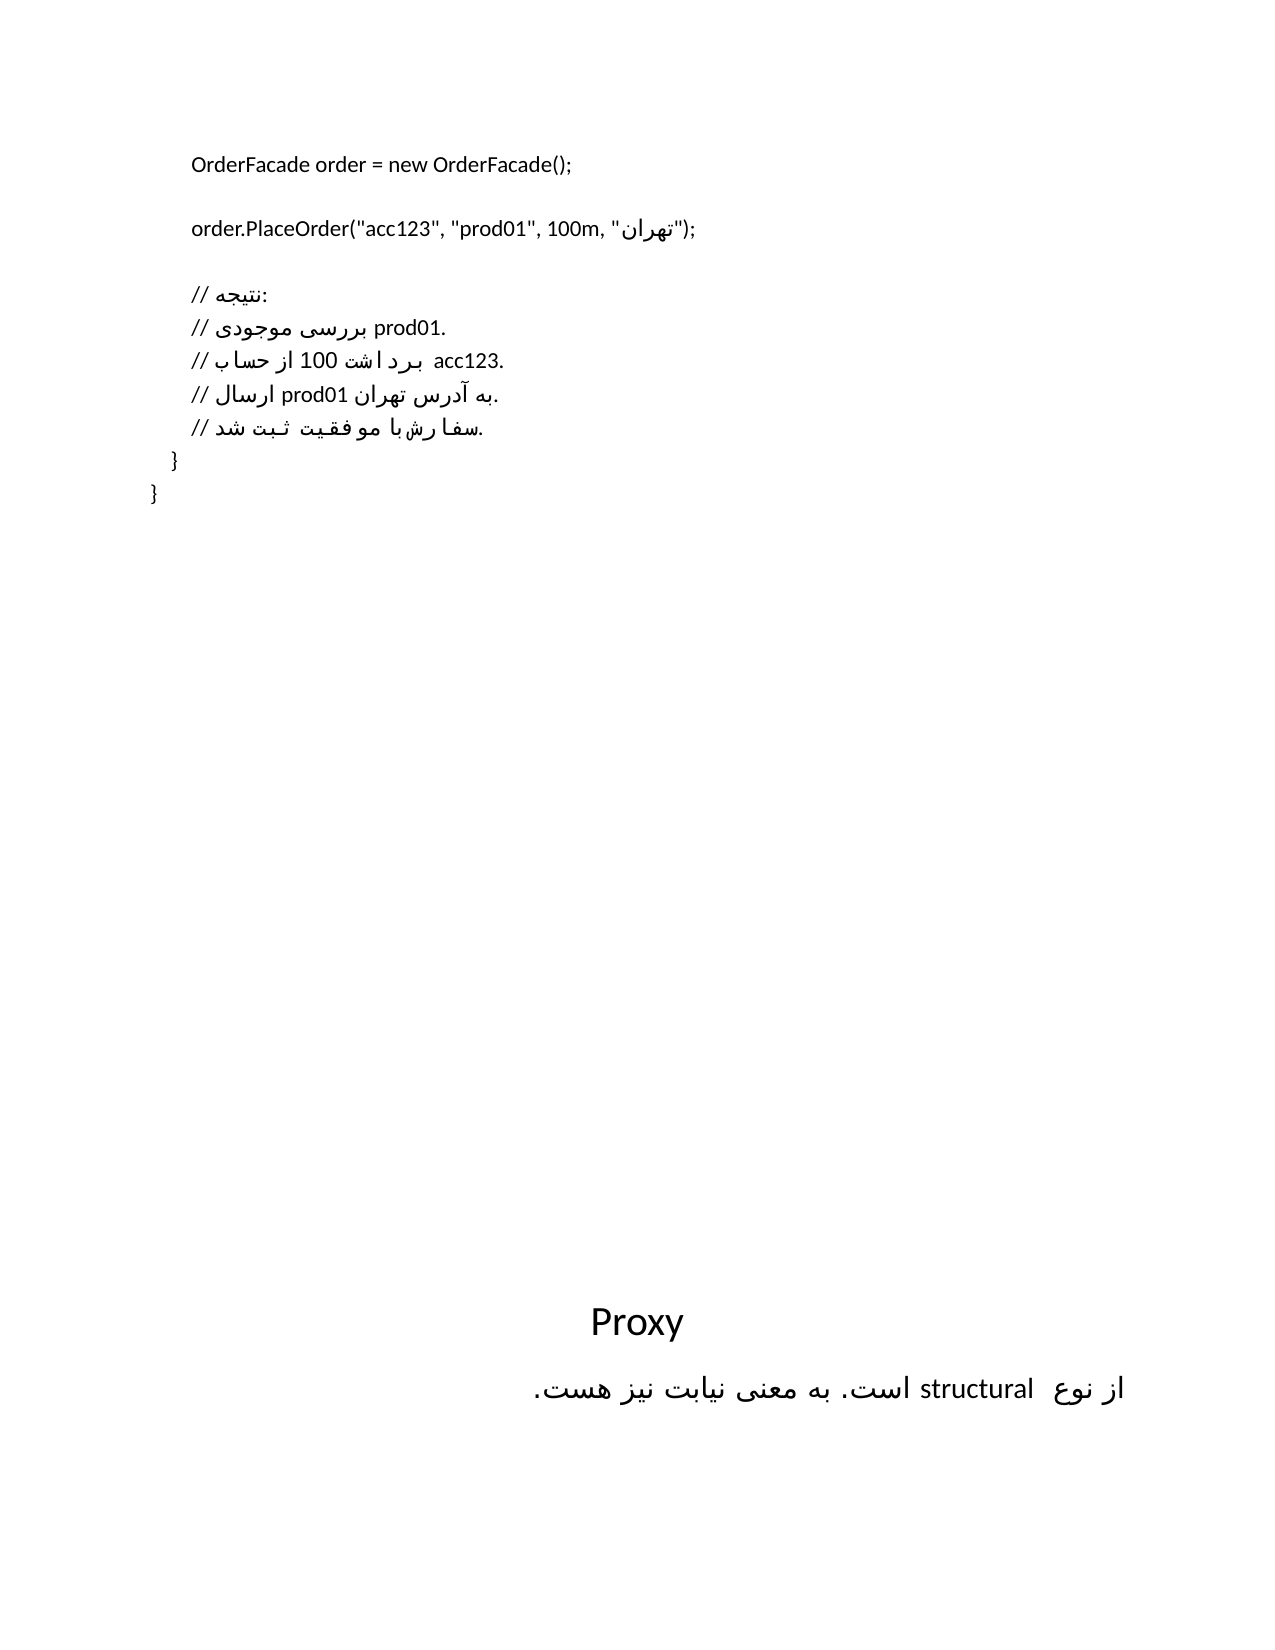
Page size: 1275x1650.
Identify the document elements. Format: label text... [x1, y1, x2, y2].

subtitle 3️ استفاده از Facade [150, 150, 1125, 181]
text class Program { static void Main(string[] args) { OrderFacade order = new OrderFacade(); order.PlaceOrder("acc123", "prod01", 100m, "تهران"); // نتیجه: // بررسی موجودی prod01. // برداشت 100 از حساب acc123. // ارسال prod01 به آدرس تهران. // سفارش با موفقیت ثبت شد. } } [150, 194, 1125, 680]
